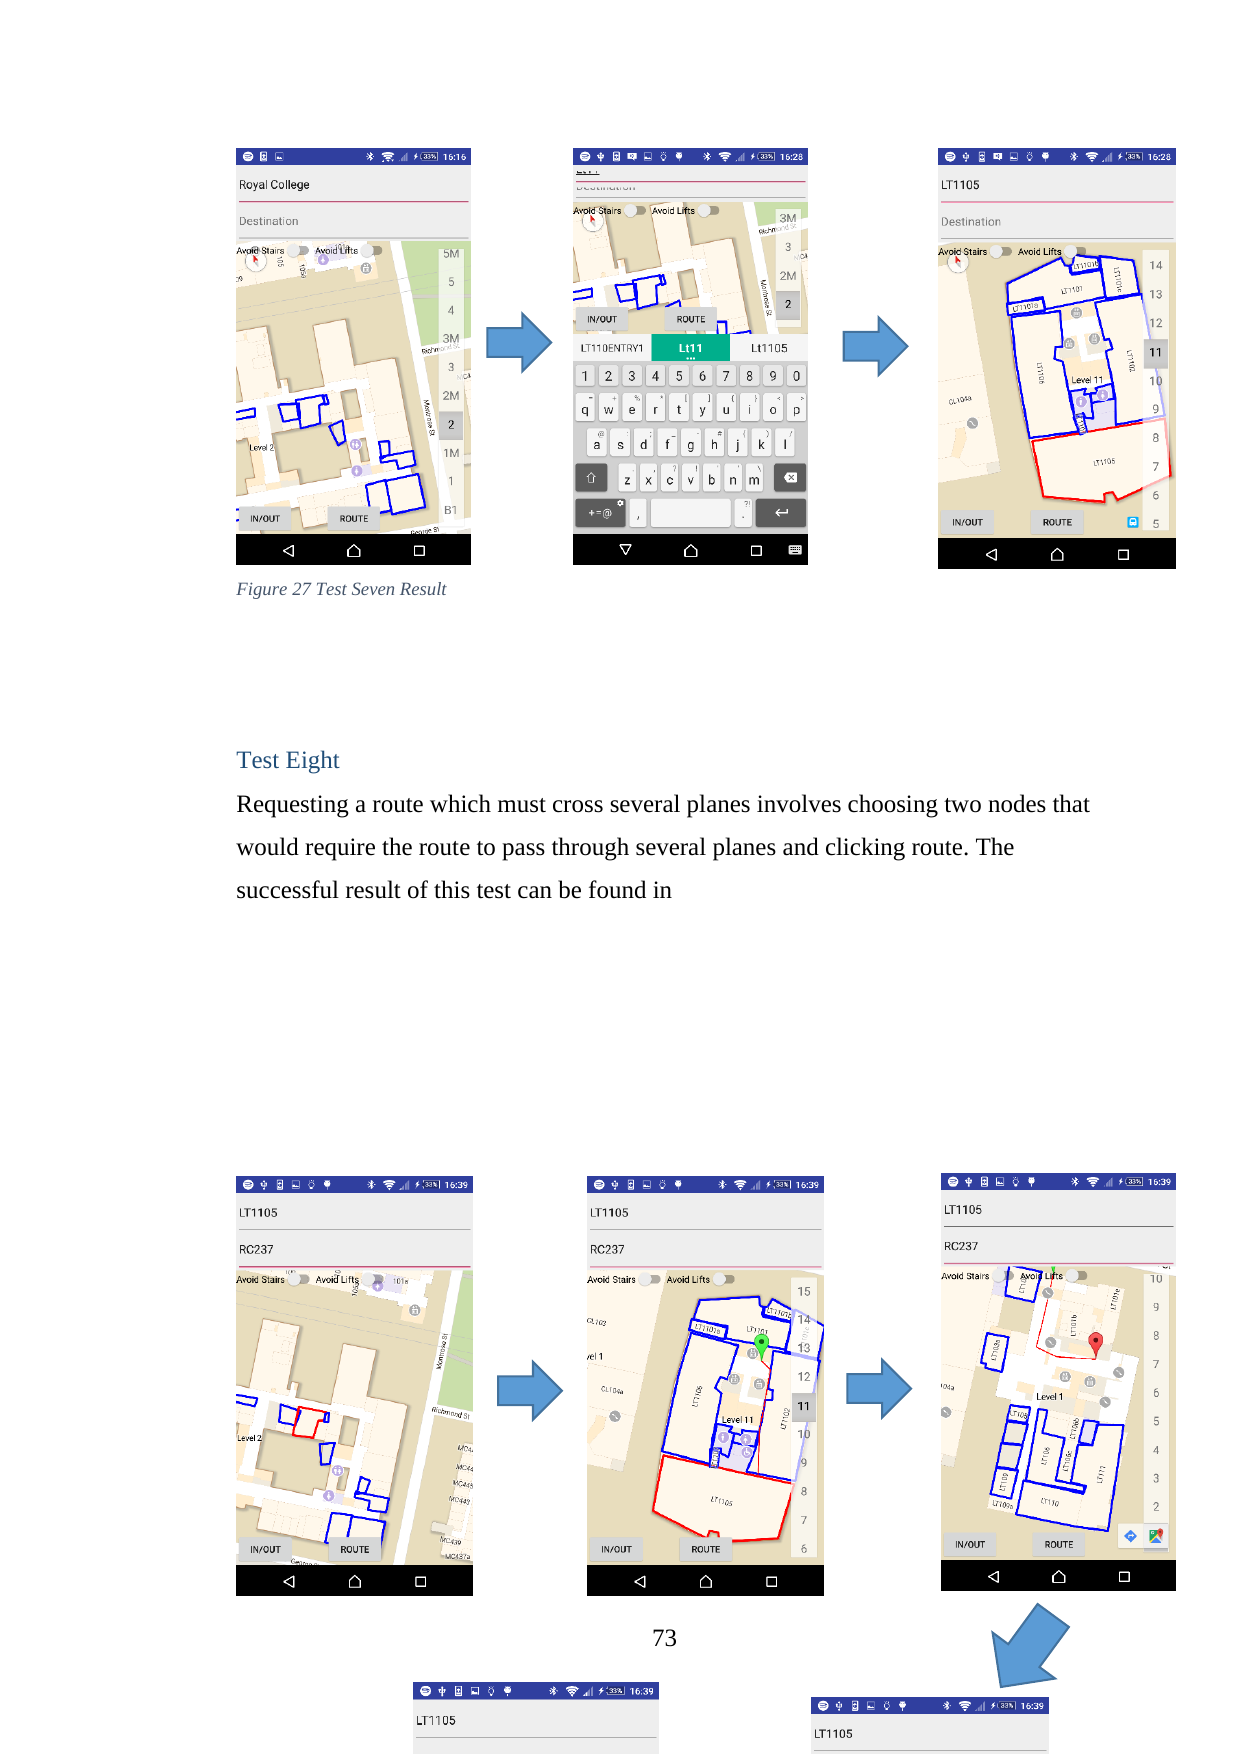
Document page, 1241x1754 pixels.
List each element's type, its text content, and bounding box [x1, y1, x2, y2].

subtitle Test Eight [236, 746, 1092, 774]
picture [587, 1176, 824, 1596]
text Requesting a route which must cross several planes involves choosing two nodes that would require the route to pass through several planes and clicking route. The successful result of this test can be found in [236, 789, 1092, 904]
picture [938, 148, 1176, 569]
picture [573, 148, 808, 565]
picture [236, 1176, 473, 1596]
picture [413, 1682, 659, 1754]
picture [236, 148, 471, 565]
picture [811, 1697, 1049, 1754]
picture [941, 1173, 1176, 1591]
